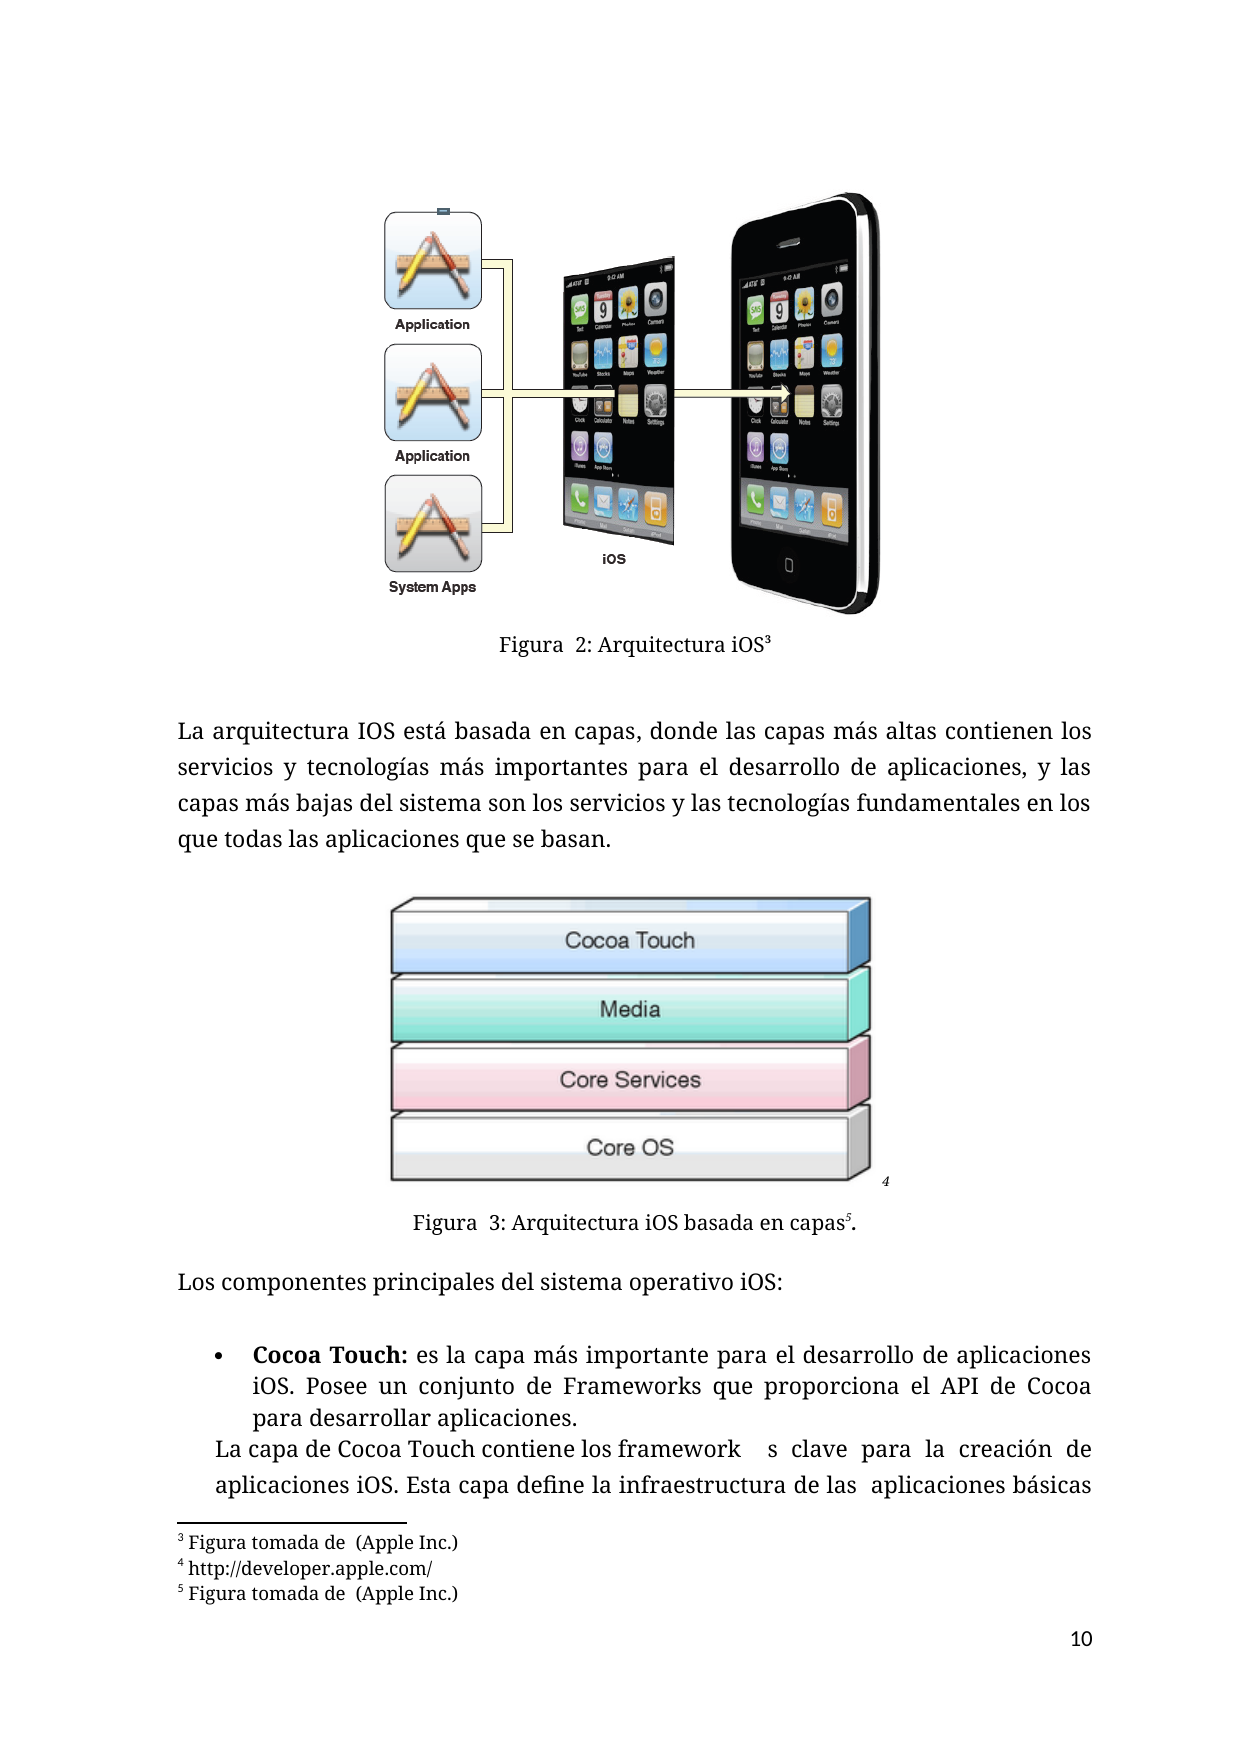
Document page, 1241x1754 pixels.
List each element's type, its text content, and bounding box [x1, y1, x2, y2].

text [215, 1433, 1092, 1500]
picture [373, 183, 897, 626]
text La arquitectura IOS está basada en capas, donde las capas más altas contienen los servicios y tecnologías más importantes para el desarrollo de aplicaciones, y las capas más bajas del sistema son los servicios y las tecnologías fundamentales en los que todas las aplicaciones que se basan. [177, 715, 1092, 854]
text Figura 2: Arquitectura iOS [177, 630, 1092, 658]
text Los componentes principales del sistema operativo iOS: [177, 1266, 1092, 1297]
list Cocoa Touch: es la capa más importante para el desarrollo de aplicaciones iOS. Posee un conjunto de Frameworks que proporciona el API de Cocoa para desarrollar aplicaciones. [215, 1339, 1092, 1433]
picture [380, 883, 882, 1197]
text Figura 3: Arquitectura iOS basada en capas. [177, 1208, 1092, 1236]
